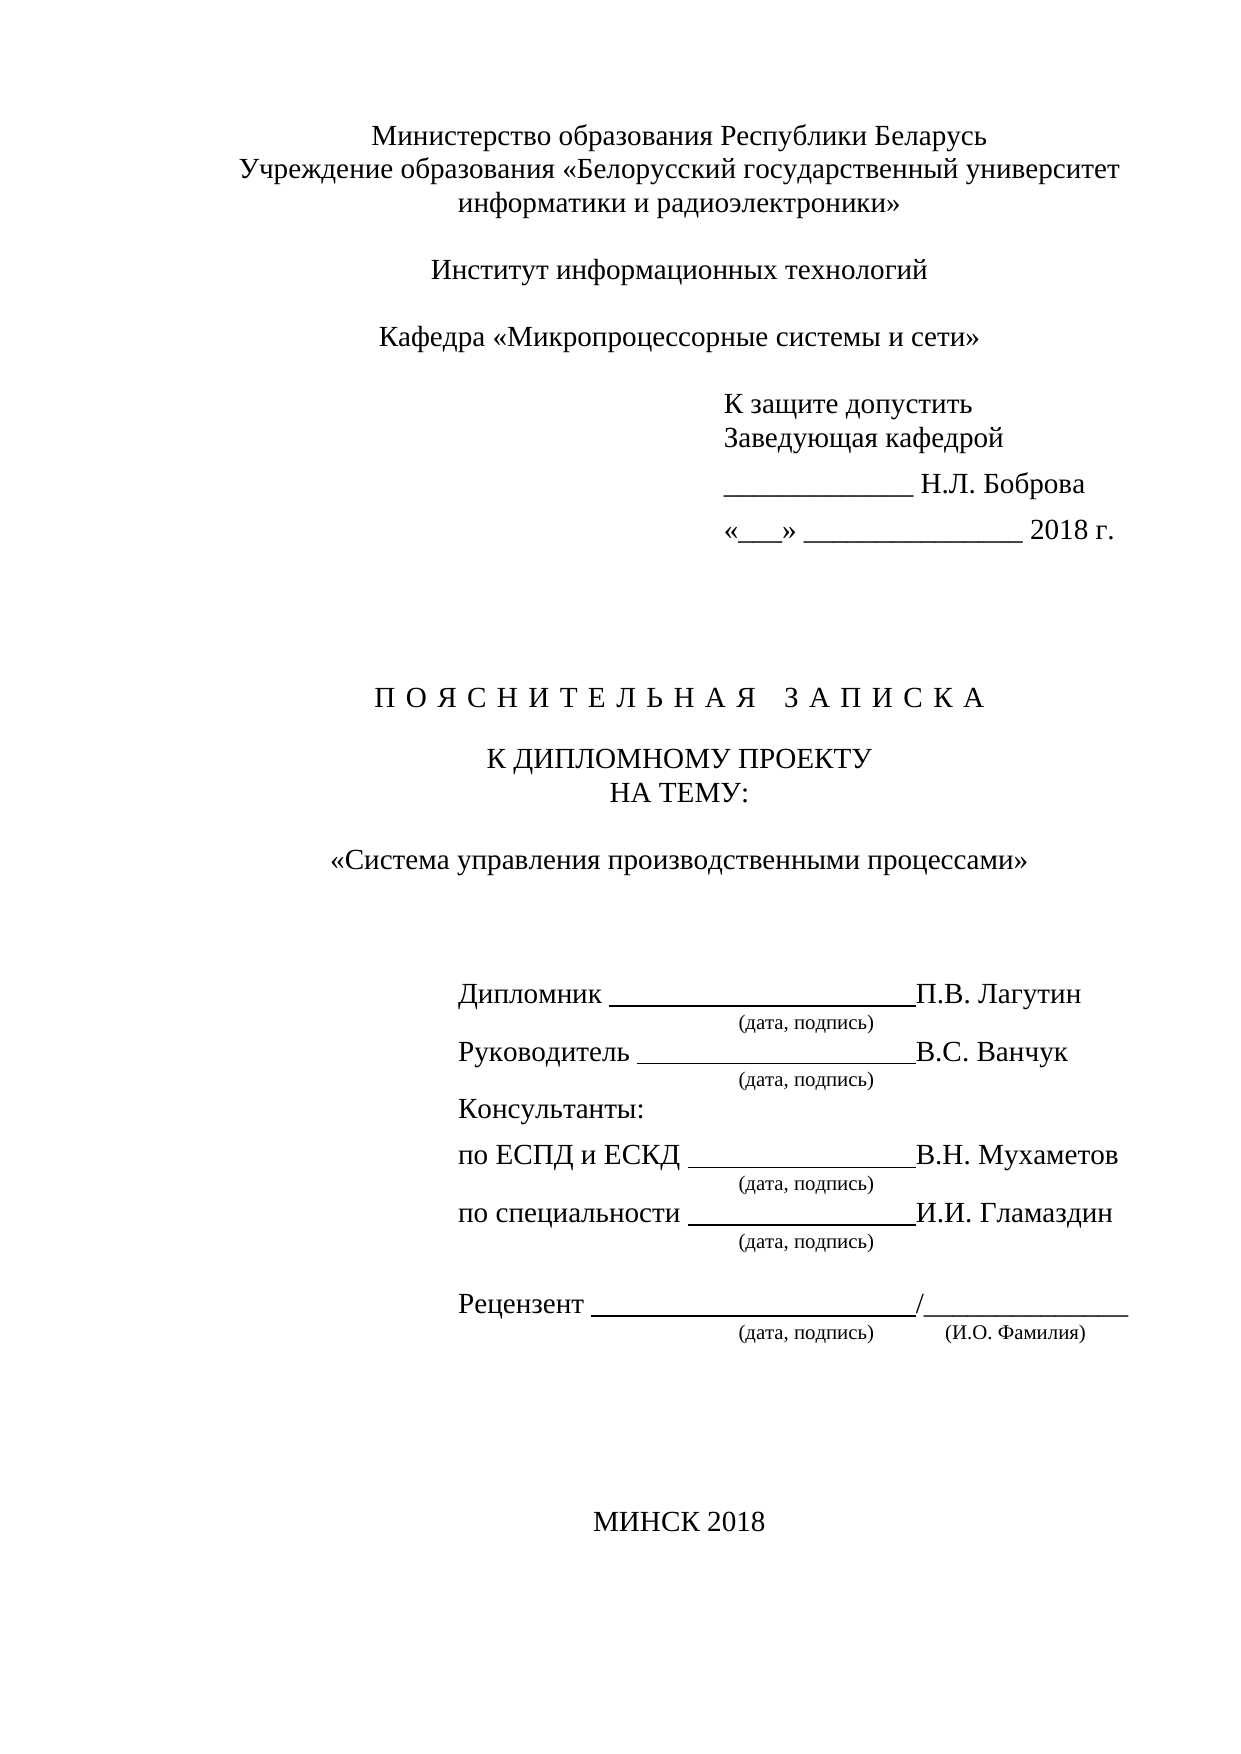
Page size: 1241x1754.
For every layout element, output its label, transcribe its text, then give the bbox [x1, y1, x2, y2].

text _____________ Н.Л. Боброва [723, 466, 1181, 499]
text Учреждение образования «Белорусский государственный университет информатики и радиоэлектроники» [177, 152, 1181, 219]
text К защите допустить [723, 386, 1181, 420]
text (дата, подпись) [458, 1171, 1181, 1195]
text Заведующая кафедрой [723, 420, 1181, 453]
text (дата, подпись) [458, 1067, 1181, 1091]
text НА ТЕМУ: [177, 775, 1181, 808]
text МИНСК 2018 [177, 1504, 1181, 1538]
text Министерство образования Республики Беларусь [177, 118, 1181, 152]
text К ДИПЛОМНОМУ ПРОЕКТУ [177, 741, 1181, 775]
text «Система управления производственными процессами» [177, 842, 1181, 876]
text Руководитель В.С. Ванчук [458, 1034, 1181, 1067]
text Рецензент /______________ [458, 1286, 1181, 1320]
text (дата, подпись) [458, 1010, 1181, 1034]
text по ЕСПД и ЕСКД В.Н. Мухаметов [458, 1137, 1181, 1171]
text «___» _______________ 2018 г. [723, 512, 1181, 546]
text (дата, подпись) [458, 1228, 1181, 1253]
text Дипломник П.В. Лагутин [458, 976, 1181, 1010]
text Кафедра «Микропроцессорные системы и сети» [177, 319, 1181, 353]
text Институт информационных технологий [177, 252, 1181, 286]
text Консультанты: [458, 1091, 1181, 1125]
text ПОЯСНИТЕЛЬНАЯ ЗАПИСКА [177, 680, 1181, 713]
text (дата, подпись) (И.О. Фамилия) [458, 1320, 1181, 1344]
text по специальности И.И. Гламаздин [458, 1195, 1181, 1228]
